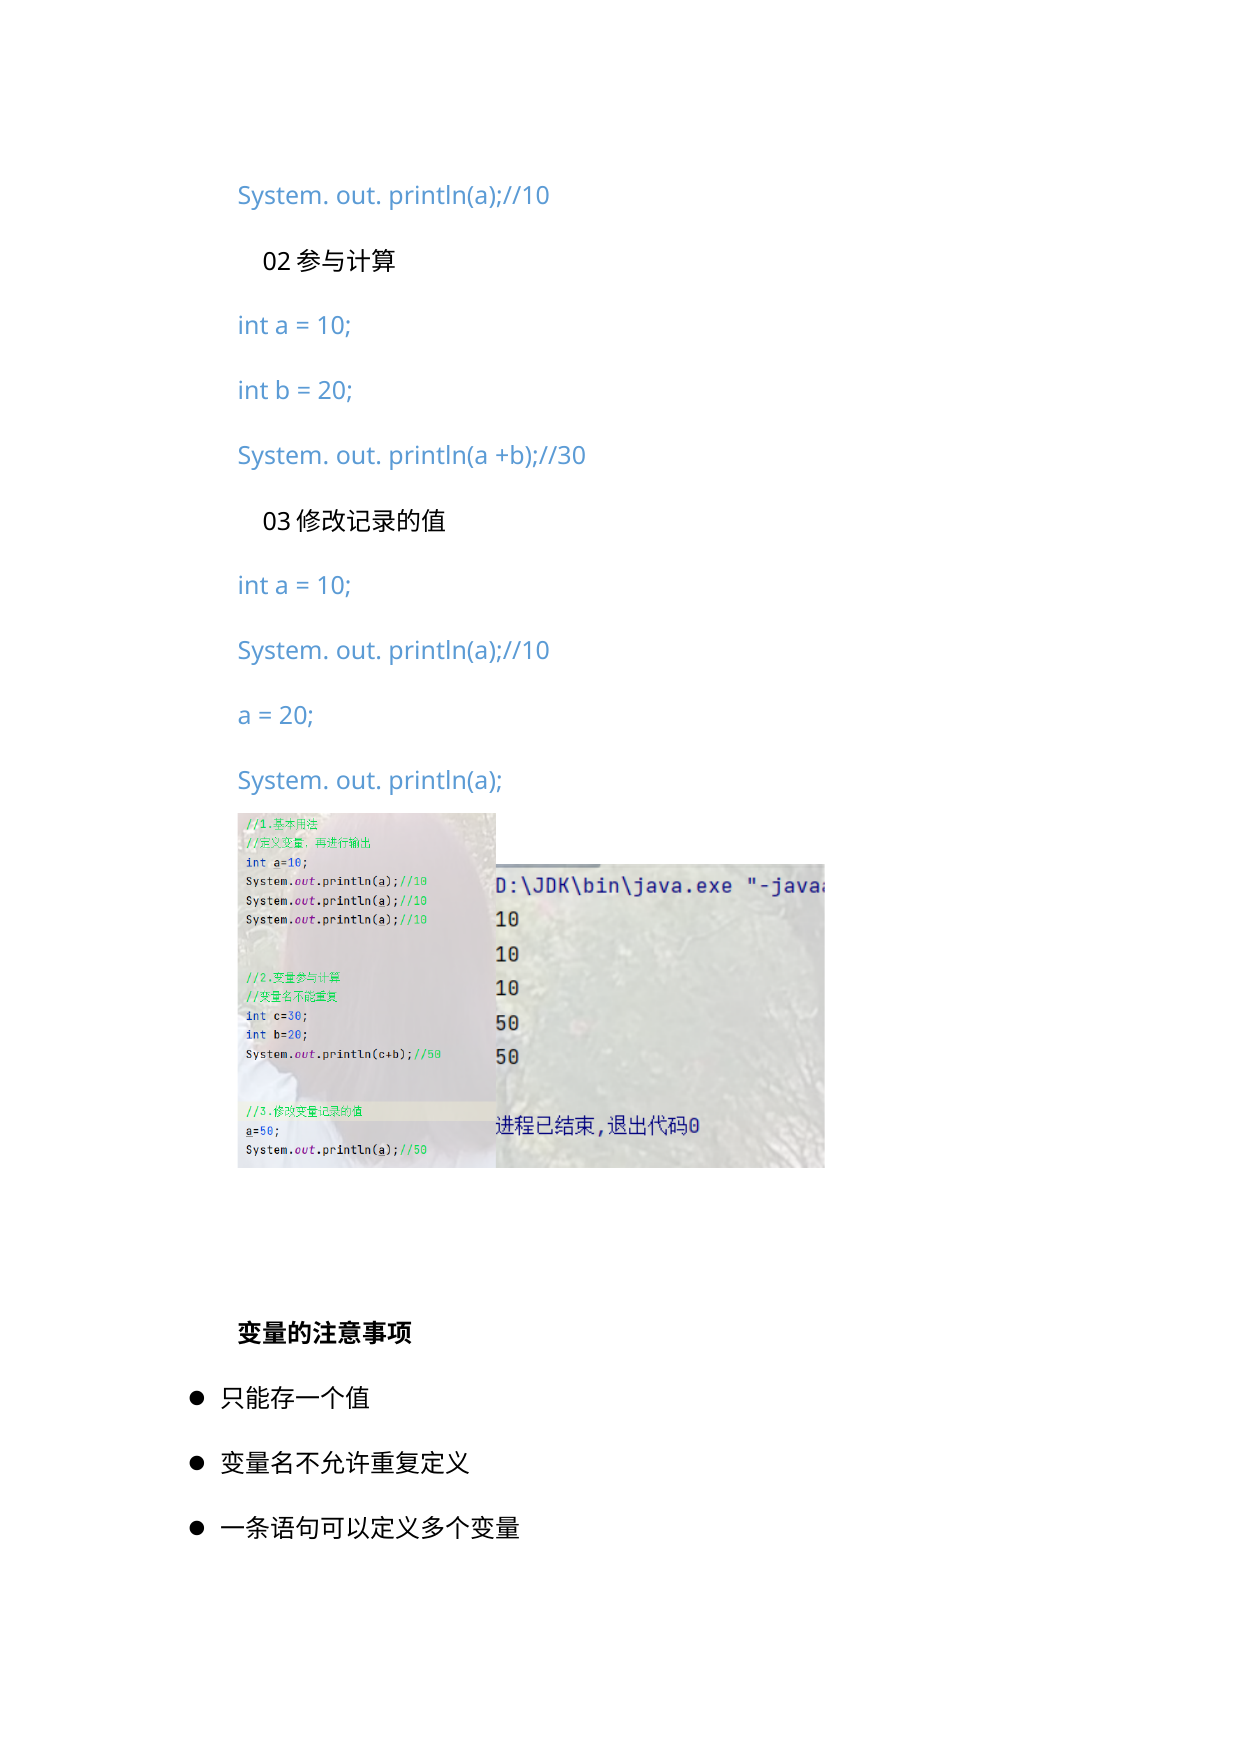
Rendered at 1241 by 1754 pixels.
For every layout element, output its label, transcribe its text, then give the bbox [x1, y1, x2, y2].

list System. out. println(a +b);//30 [187, 422, 1053, 487]
list System. out. println(a); [187, 747, 1053, 812]
picture [237, 813, 825, 1168]
list System. out. println(a);//10 [187, 162, 1053, 227]
list 变量名不允许重复定义 [187, 1429, 1053, 1494]
list System. out. println(a);//10 [187, 617, 1053, 682]
list 03修改记录的值 [187, 487, 1053, 552]
list int a = 10; [187, 292, 1053, 357]
list a = 20; [187, 682, 1053, 747]
list int b = 20; [187, 357, 1053, 422]
list int a = 10; [187, 552, 1053, 617]
list 02参与计算 [187, 227, 1053, 292]
list 变量的注意事项 [187, 1299, 1053, 1364]
list 一条语句可以定义多个变量 [187, 1494, 1053, 1559]
list 只能存一个值 [187, 1364, 1053, 1429]
